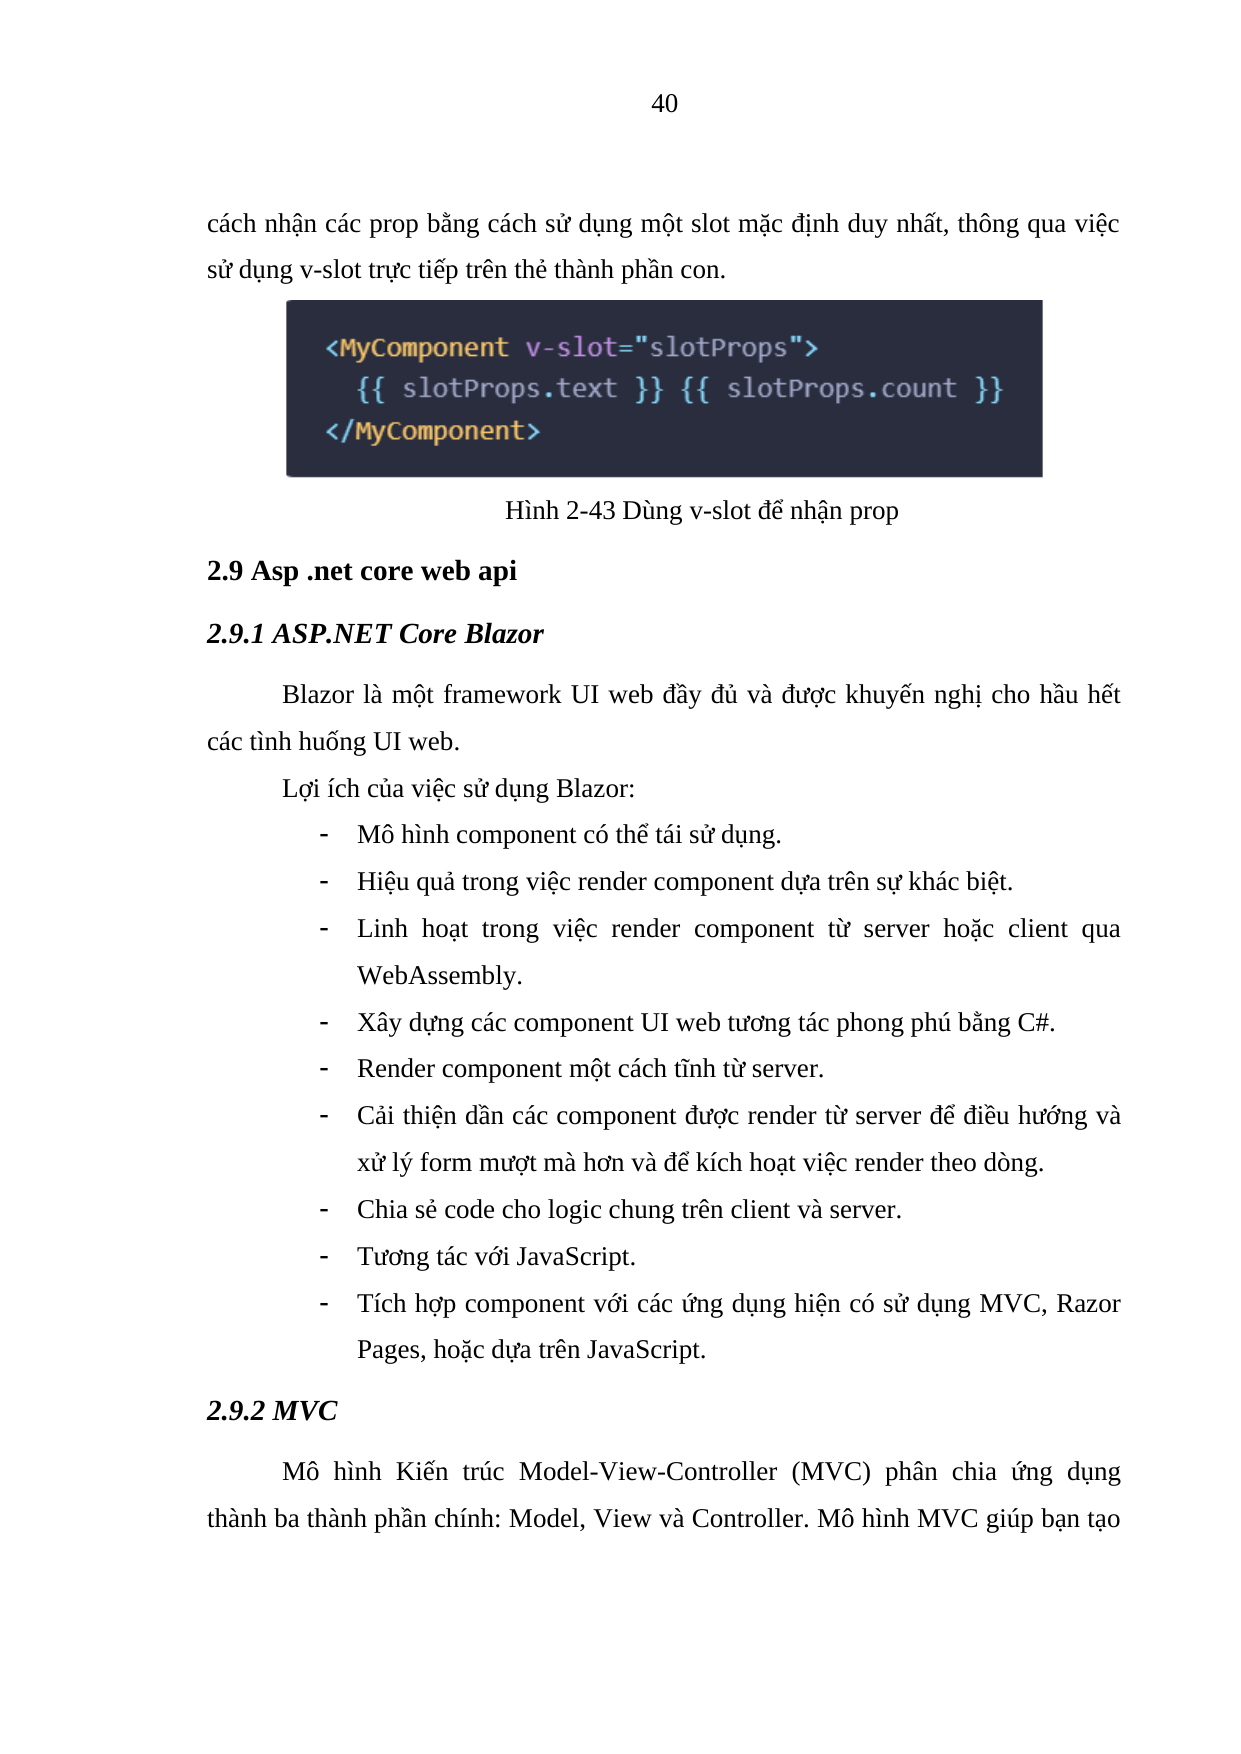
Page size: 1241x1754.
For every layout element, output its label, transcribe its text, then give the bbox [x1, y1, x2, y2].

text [207, 1455, 1122, 1533]
text Blazor là một framework UI web đầy đủ và được khuyến nghị cho hầu hết các tình huống UI web. [207, 678, 1122, 756]
picture [286, 300, 1043, 479]
subtitle Asp .net core web api [207, 553, 1122, 586]
list Mô hình component có thể tái sử dụng. [319, 818, 1122, 850]
list Chia sẻ code cho logic chung trên client và server. [319, 1193, 1122, 1224]
subtitle MVC [207, 1393, 1122, 1426]
text Lợi ích của việc sử dụng Blazor: [207, 772, 1122, 803]
list Hiệu quả trong việc render component dựa trên sự khác biệt. [319, 865, 1122, 897]
list Linh hoạt trong việc render component từ server hoặc client qua WebAssembly. [319, 912, 1122, 990]
list Render component một cách tĩnh từ server. [319, 1053, 1122, 1084]
list Tương tác với JavaScript. [319, 1240, 1122, 1271]
subtitle ASP.NET Core Blazor [207, 616, 1122, 649]
list Tích hợp component với các ứng dụng hiện có sử dụng MVC, Razor Pages, hoặc dựa trên JavaScript. [319, 1287, 1122, 1364]
list Xây dựng các component UI web tương tác phong phú bằng C#. [319, 1006, 1122, 1037]
list Cải thiện dần các component được render từ server để điều hướng và xử lý form mượt mà hơn và để kích hoạt việc render theo dòng. [319, 1099, 1122, 1177]
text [207, 207, 1122, 284]
